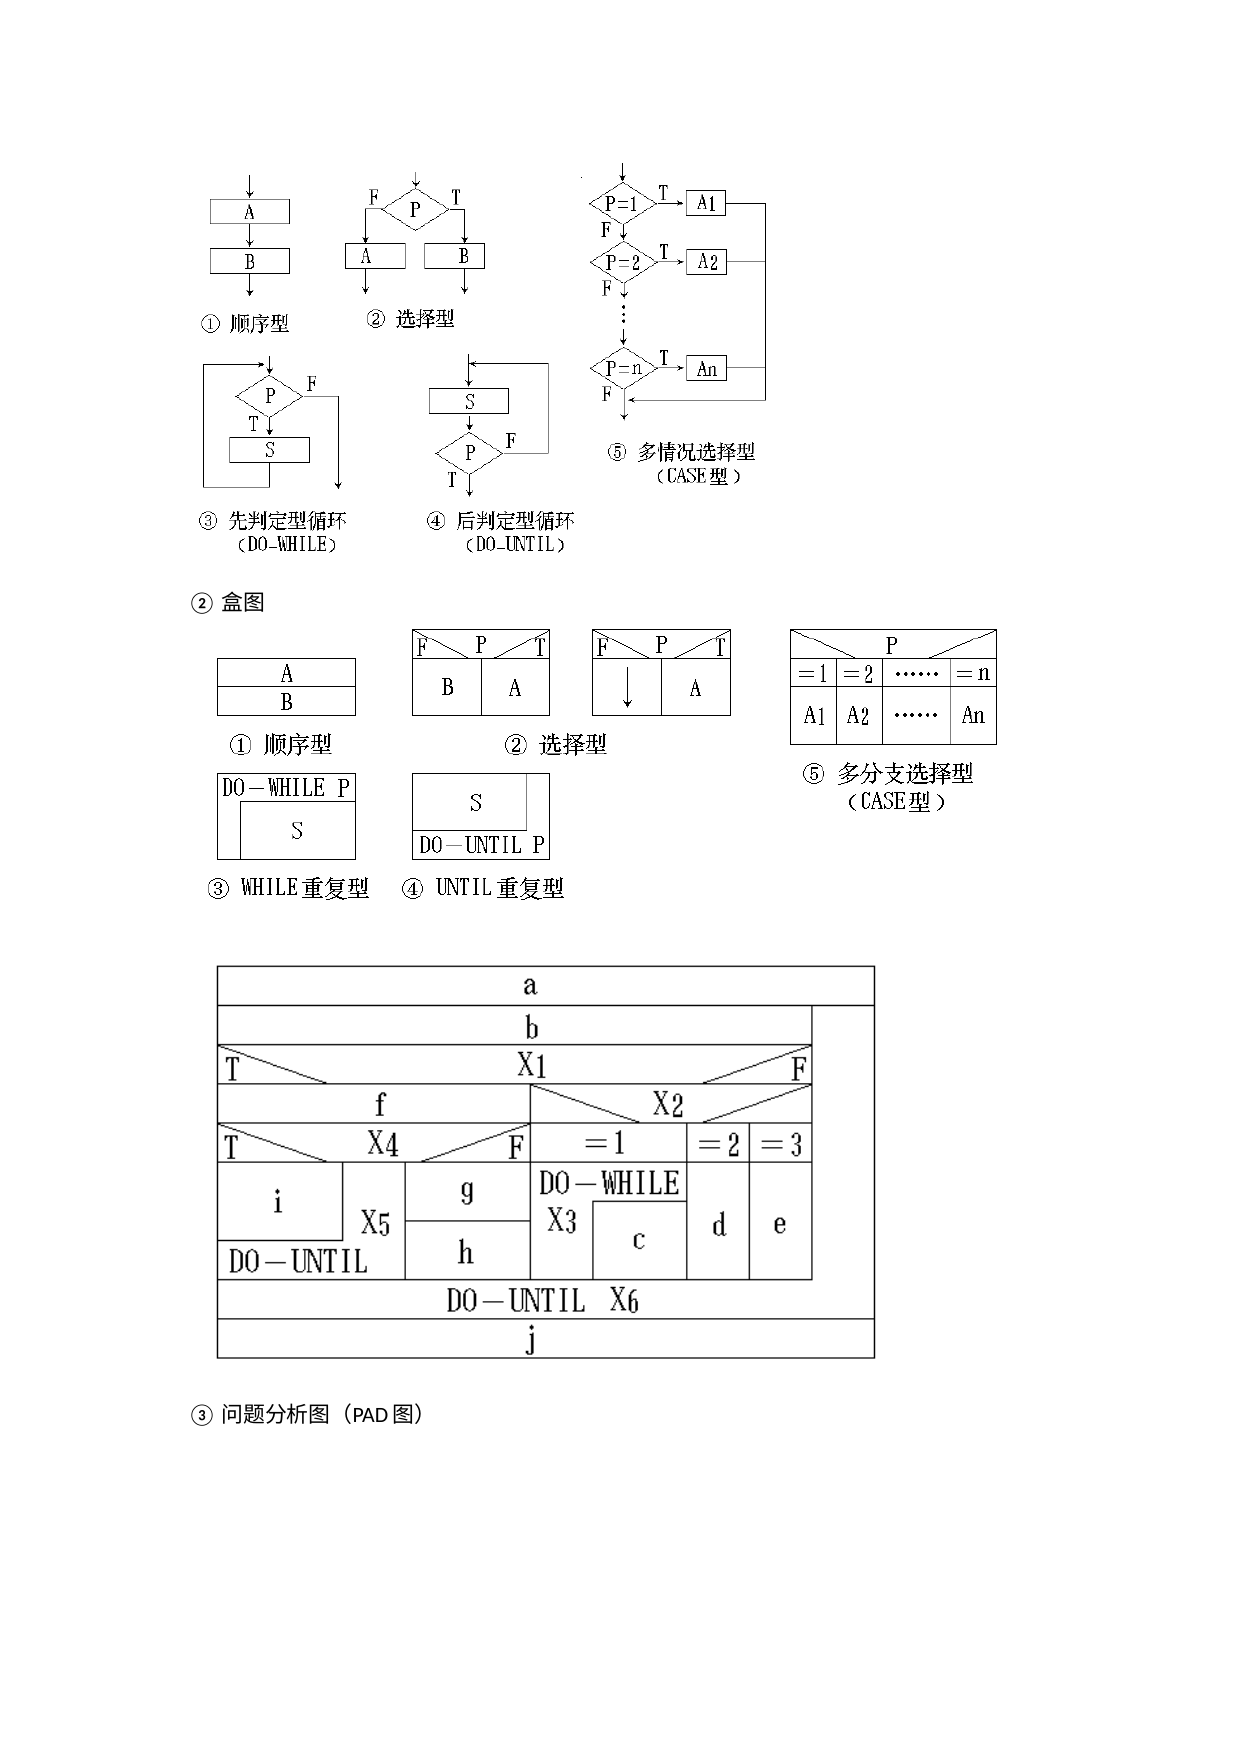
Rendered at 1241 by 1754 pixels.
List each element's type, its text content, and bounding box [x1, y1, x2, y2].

picture [187, 617, 1035, 915]
picture [187, 162, 782, 564]
list ③问题分析图（PAD图） [187, 1397, 1053, 1429]
picture [187, 942, 917, 1381]
list ②盒图 [187, 584, 1053, 617]
